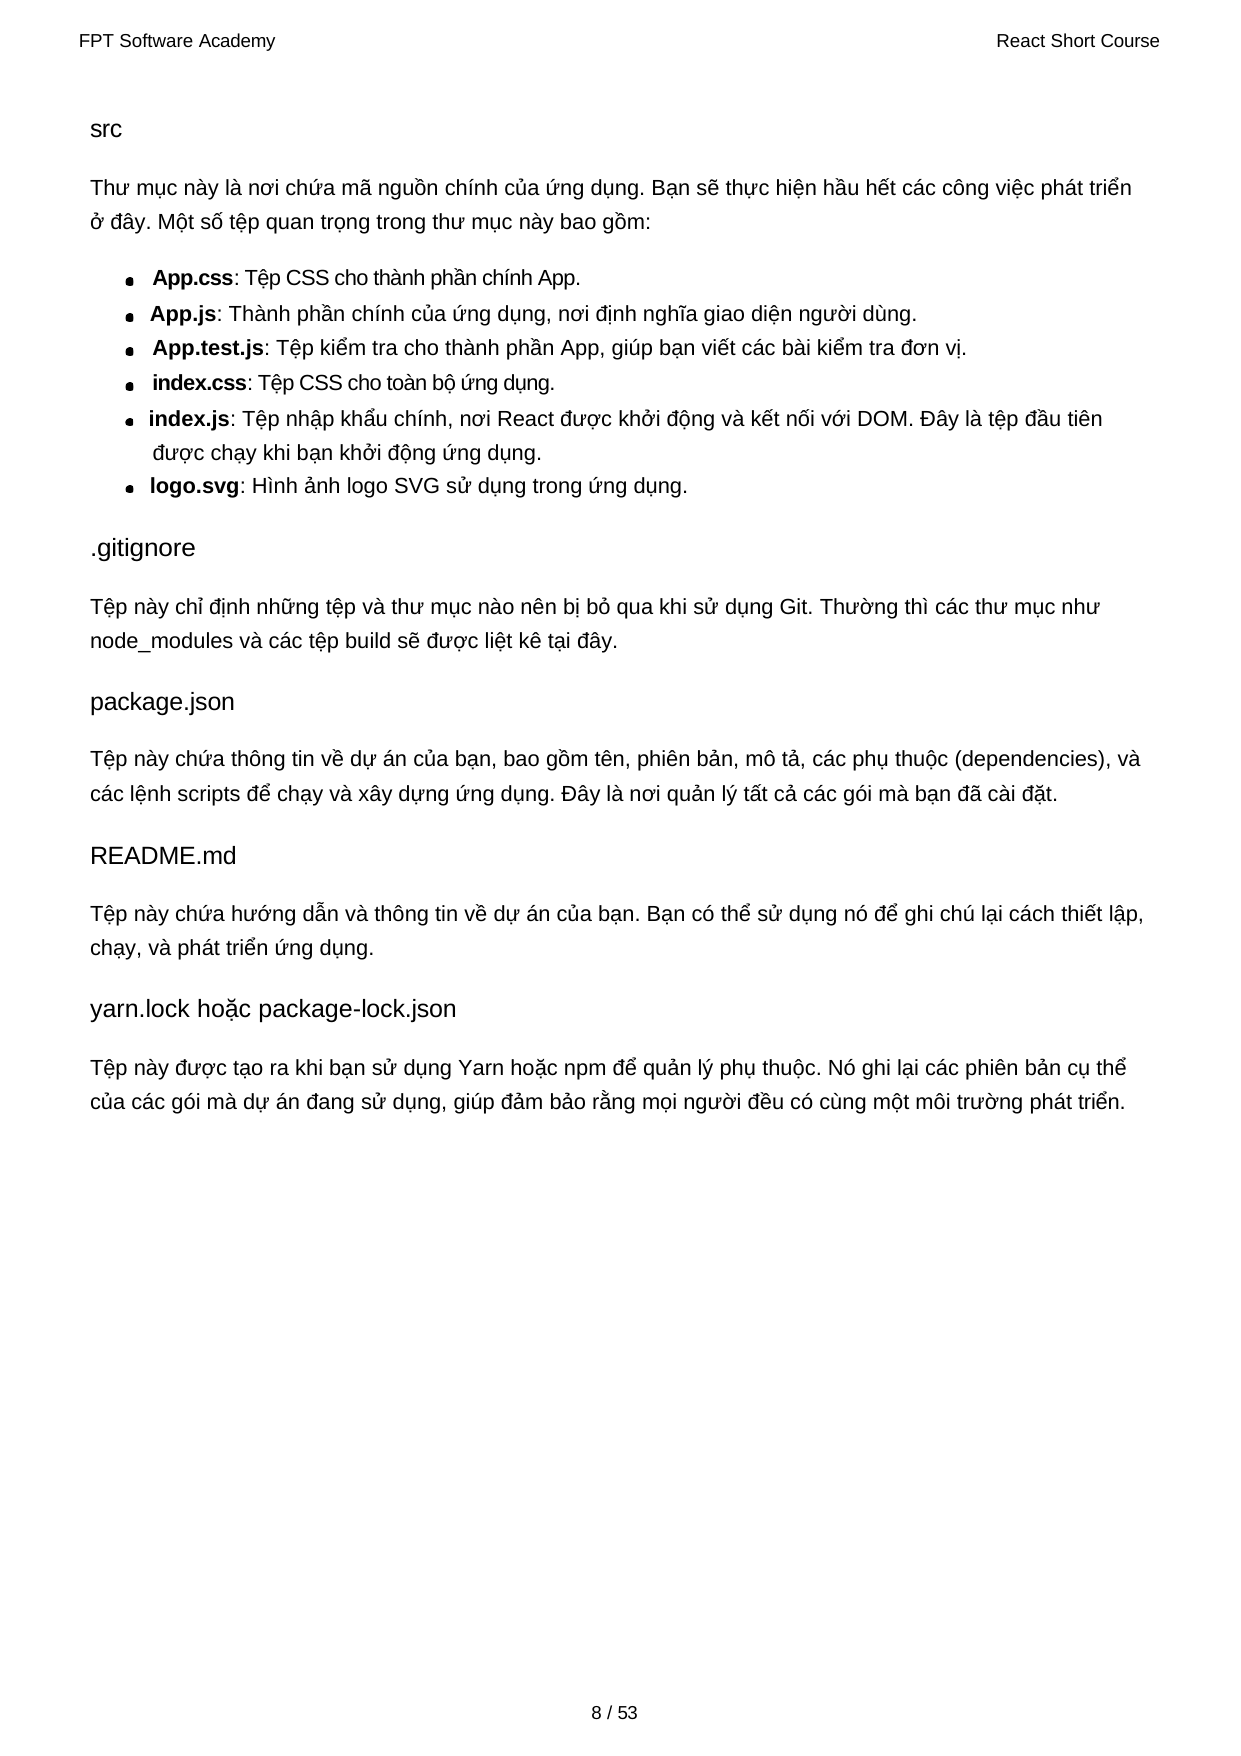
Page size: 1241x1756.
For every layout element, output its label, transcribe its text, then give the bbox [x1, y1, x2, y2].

subtitle README.md [90, 841, 1165, 870]
picture [125, 485, 134, 493]
subtitle yarn.lock hoặc package-lock.json [90, 994, 1165, 1023]
text App.css: Tệp CSS cho thành phần chính App. [126, 265, 1165, 291]
picture [125, 418, 134, 426]
picture [125, 382, 134, 391]
text logo.svg: Hình ảnh logo SVG sử dụng trong ứng dụng. [126, 473, 1165, 498]
text Tệp này được tạo ra khi bạn sử dụng Yarn hoặc npm để quản lý phụ thuộc. Nó ghi lại các phiên bản cụ thể của các gói mà dự án đang sử dụng, giúp đảm bảo rằng mọi người đều có cùng một môi trường phát triển. [90, 1054, 1148, 1114]
subtitle package.json [90, 687, 1165, 716]
picture [125, 347, 134, 356]
picture [125, 313, 134, 322]
text Tệp này chứa thông tin về dự án của bạn, bao gồm tên, phiên bản, mô tả, các phụ thuộc (dependencies), và các lệnh scripts để chạy và xây dựng ứng dụng. Đây là nơi quản lý tất cả các gói mà bạn đã cài đặt. [90, 746, 1148, 806]
text App.test.js: Tệp kiểm tra cho thành phần App, giúp bạn viết các bài kiểm tra đơn vị. [126, 335, 1165, 360]
text index.css: Tệp CSS cho toàn bộ ứng dụng. [126, 370, 1165, 396]
text Tệp này chứa hướng dẫn và thông tin về dự án của bạn. Bạn có thể sử dụng nó để ghi chú lại cách thiết lập, chạy, và phát triển ứng dụng. [90, 901, 1148, 960]
text index.js: Tệp nhập khẩu chính, nơi React được khởi động và kết nối với DOM. Đây là tệp đầu tiên được chạy khi bạn khởi động ứng dụng. [125, 405, 1148, 464]
text Tệp này chỉ định những tệp và thư mục nào nên bị bỏ qua khi sử dụng Git. Thường thì các thư mục như node_modules và các tệp build sẽ được liệt kê tại đây. [90, 594, 1148, 653]
text Thư mục này là nơi chứa mã nguồn chính của ứng dụng. Bạn sẽ thực hiện hầu hết các công việc phát triển ở đây. Một số tệp quan trọng trong thư mục này bao gồm: [90, 175, 1148, 234]
subtitle src [90, 114, 1165, 143]
picture [125, 277, 134, 286]
text App.js: Thành phần chính của ứng dụng, nơi định nghĩa giao diện người dùng. [126, 301, 1165, 326]
subtitle .gitignore [90, 533, 1165, 562]
